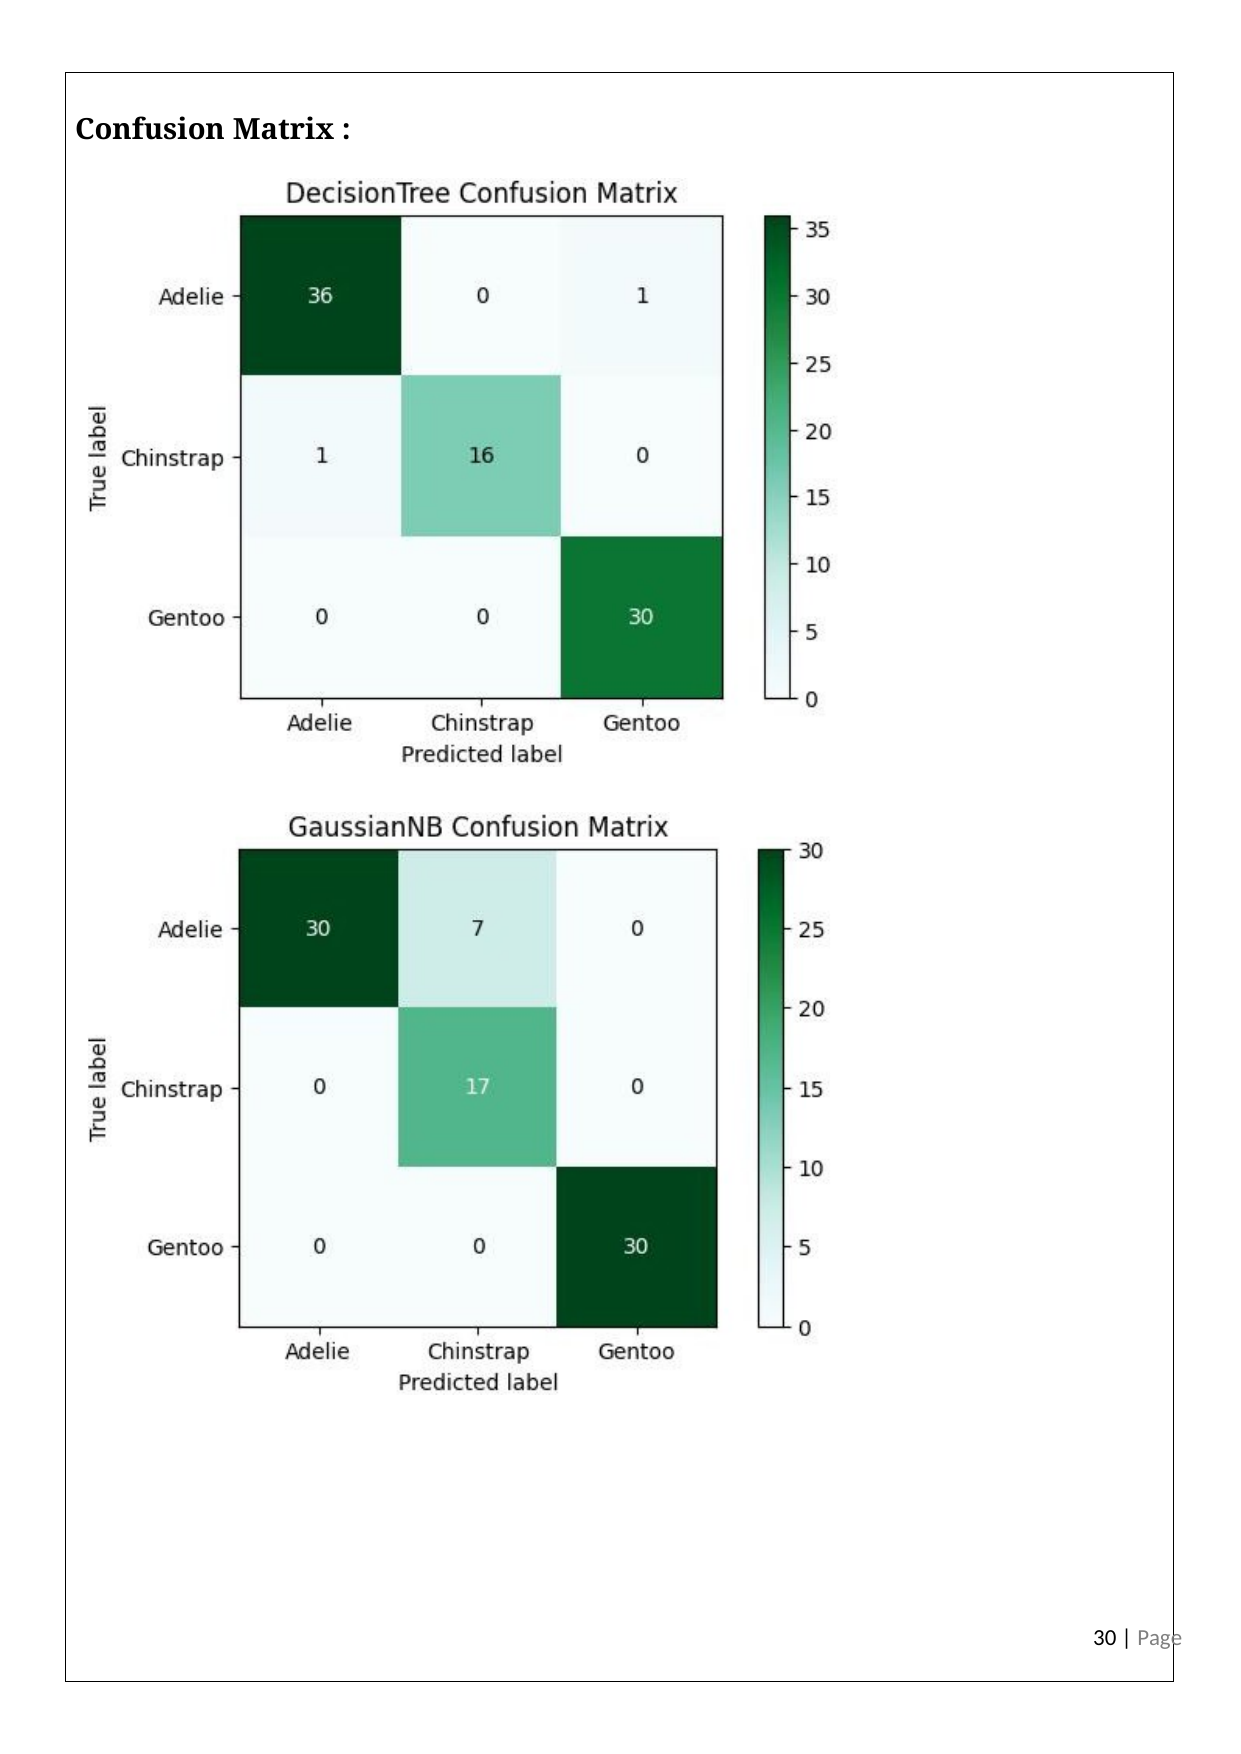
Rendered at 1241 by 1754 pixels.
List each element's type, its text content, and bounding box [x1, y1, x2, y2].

picture [87, 812, 831, 1395]
text Confusion Matrix : [75, 108, 1182, 148]
picture [87, 178, 838, 767]
